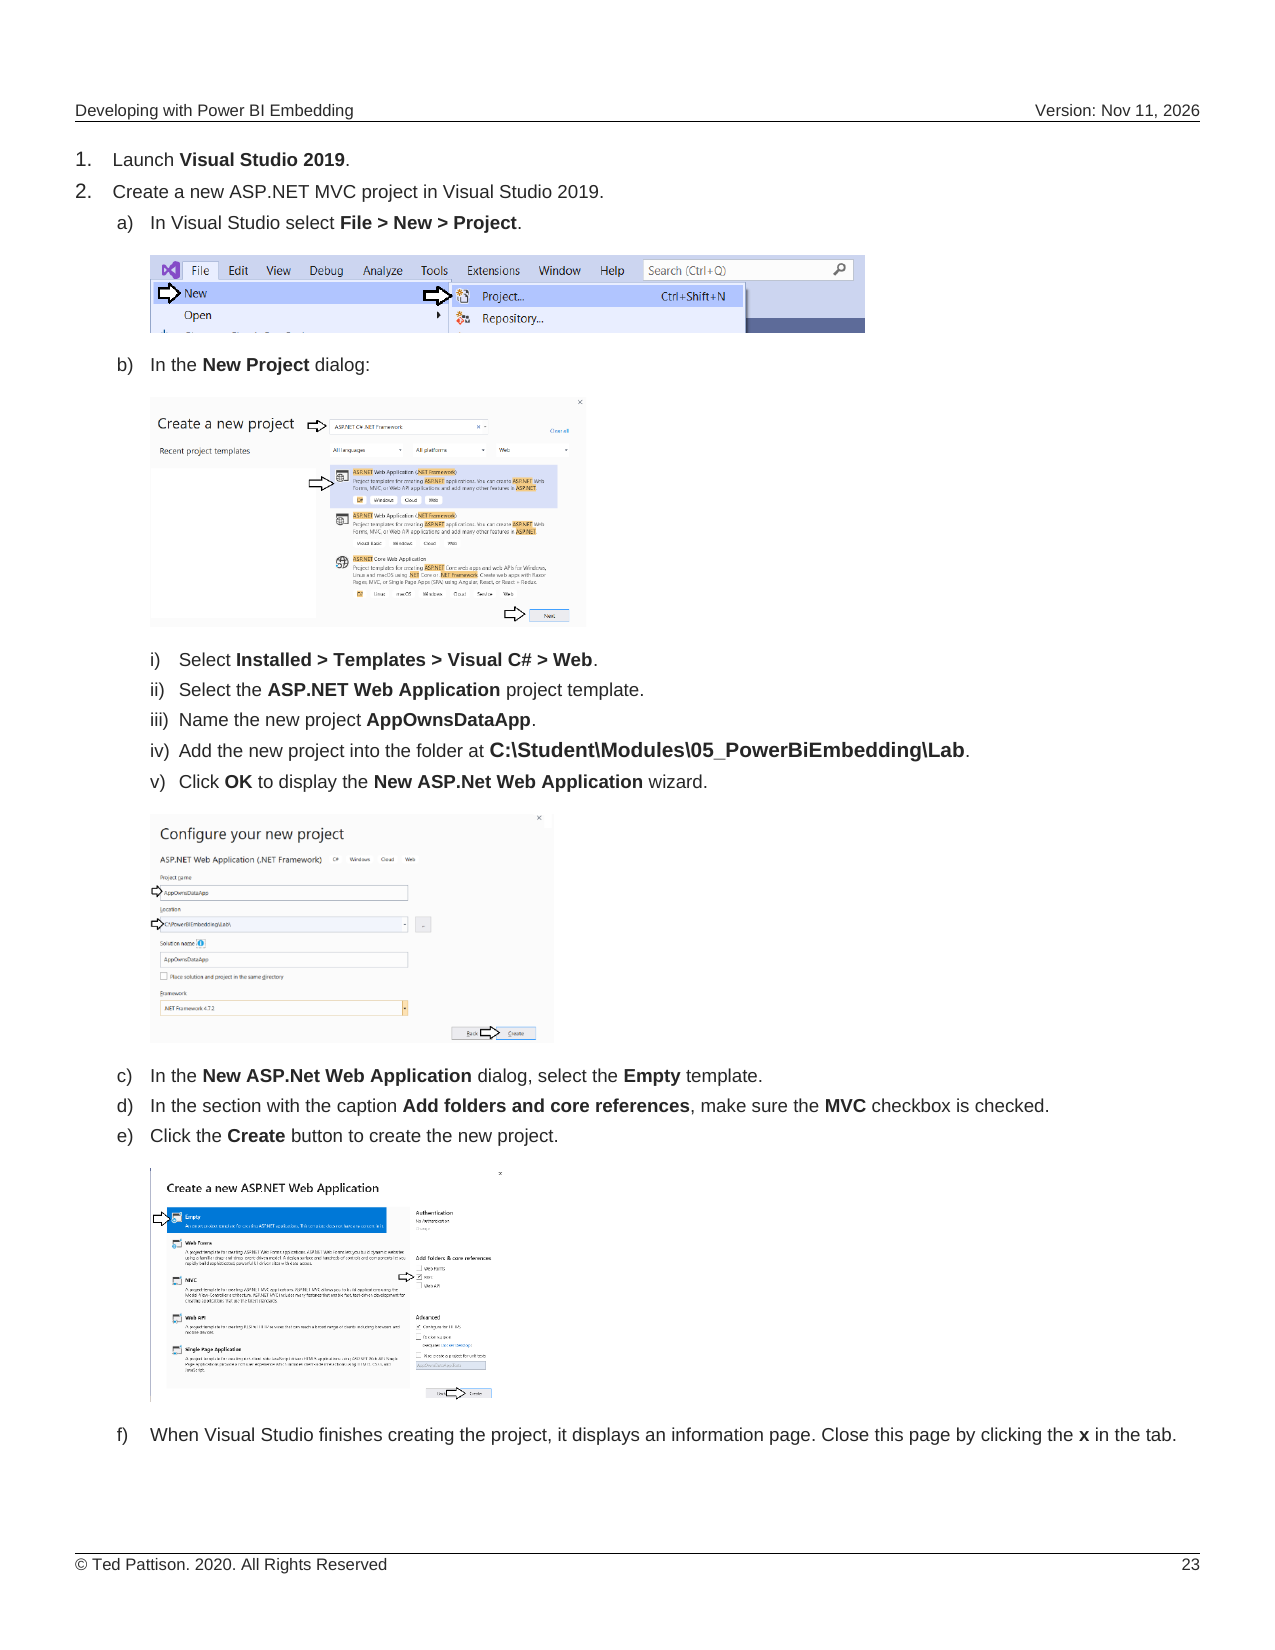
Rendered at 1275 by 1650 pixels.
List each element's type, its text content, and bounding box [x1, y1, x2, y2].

picture [150, 814, 554, 1043]
list Select Installed > Templates > Visual C# > Web. [150, 649, 1200, 670]
list Click OK to display the New ASP.Net Web Application wizard. [150, 771, 1200, 792]
list Add the new project into the folder at C:\Student\Modules\05_PowerBiEmbedding\Lab. [150, 738, 1200, 762]
picture [150, 397, 587, 627]
list Click the Create button to create the new project. [117, 1125, 1200, 1146]
list Select the ASP.NET Web Application project template. [150, 678, 1200, 700]
list Launch Visual Studio 2019. [75, 147, 1200, 171]
list In the section with the caption Add folders and core references, make sure the MVC checkbox is checked. [117, 1095, 1200, 1116]
picture [150, 1168, 505, 1402]
list Create a new ASP.NET MVC project in Visual Studio 2019. [75, 179, 1200, 203]
picture [150, 255, 865, 333]
list Name the new project AppOwnsDataApp. [150, 708, 1200, 730]
list In Visual Studio select File > New > Project. [117, 211, 1200, 233]
list In the New ASP.Net Web Application dialog, select the Empty template. [117, 1065, 1200, 1086]
list In the New Project dialog: [117, 354, 1200, 376]
list When Visual Studio finishes creating the project, it displays an information page. Close this page by clicking the x in the tab. [117, 1424, 1200, 1445]
